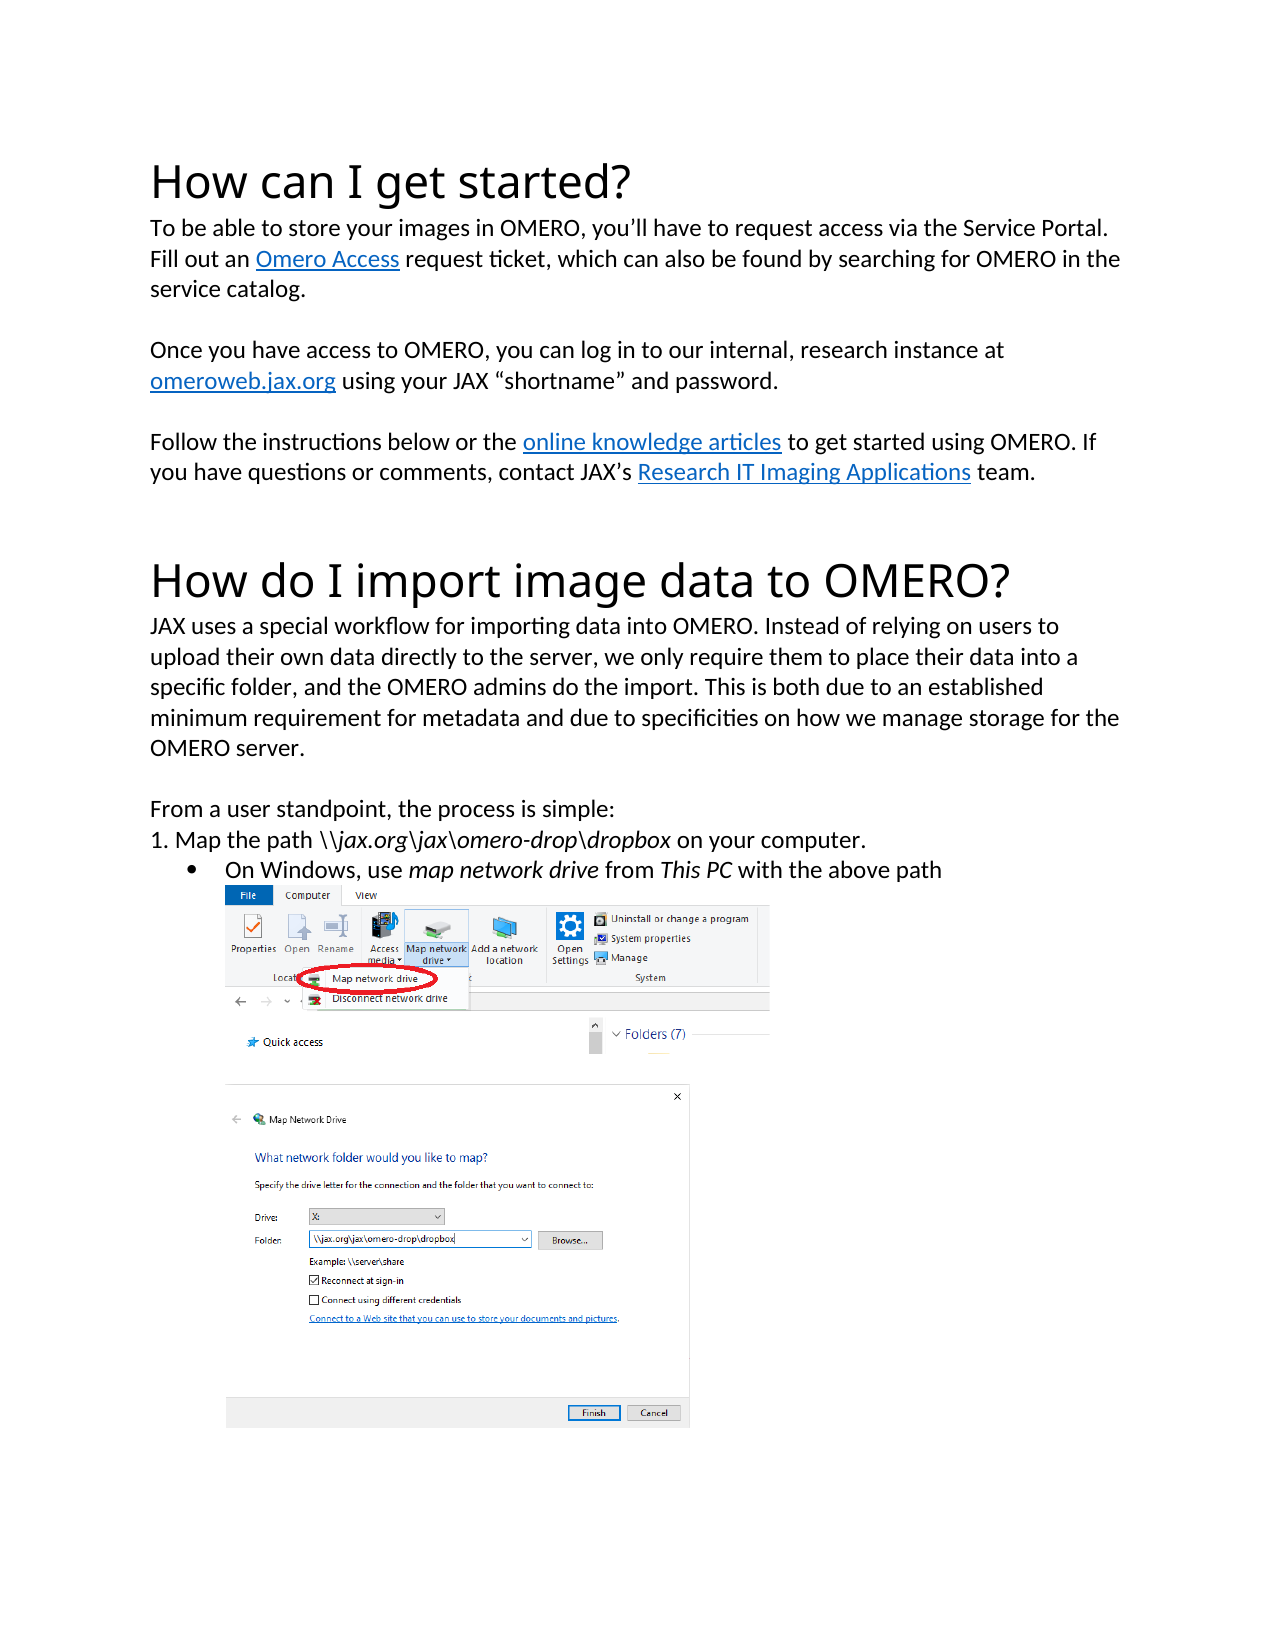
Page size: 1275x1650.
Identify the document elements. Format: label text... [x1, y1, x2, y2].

text How do I import image data to OMERO? [150, 548, 1125, 611]
text To be able to store your images in OMERO, you’ll have to request access via the Service Portal. Fill out an Omero Access request ticket, which can also be found by searching for OMERO in the service catalog. [150, 212, 1125, 304]
text Follow the instructions below or the online knowledge articles to get started using OMERO. If you have questions or comments, contact JAX’s Research IT Imaging Applications team. [150, 426, 1125, 487]
text 1. Map the path \\jax.org\jax\omero-drop\dropbox on your computer. [150, 824, 1125, 855]
text JAX uses a special workflow for importing data into OMERO. Instead of relying on users to upload their own data directly to the server, we only require them to place their data into a specific folder, and the OMERO admins do the import. This is both due to an established minimum requirement for metadata and due to specificities on how we manage storage for the OMERO server. [150, 611, 1125, 763]
text From a user standpoint, the process is simple: [150, 794, 1125, 824]
picture [225, 885, 770, 1054]
list On Windows, use map network drive from This PC with the above path [187, 855, 1125, 885]
text How can I get started? [150, 150, 1125, 212]
picture [225, 1084, 690, 1428]
text Once you have access to OMERO, you can log in to our internal, research instance at omeroweb.jax.org using your JAX “shortname” and password. [150, 334, 1125, 396]
